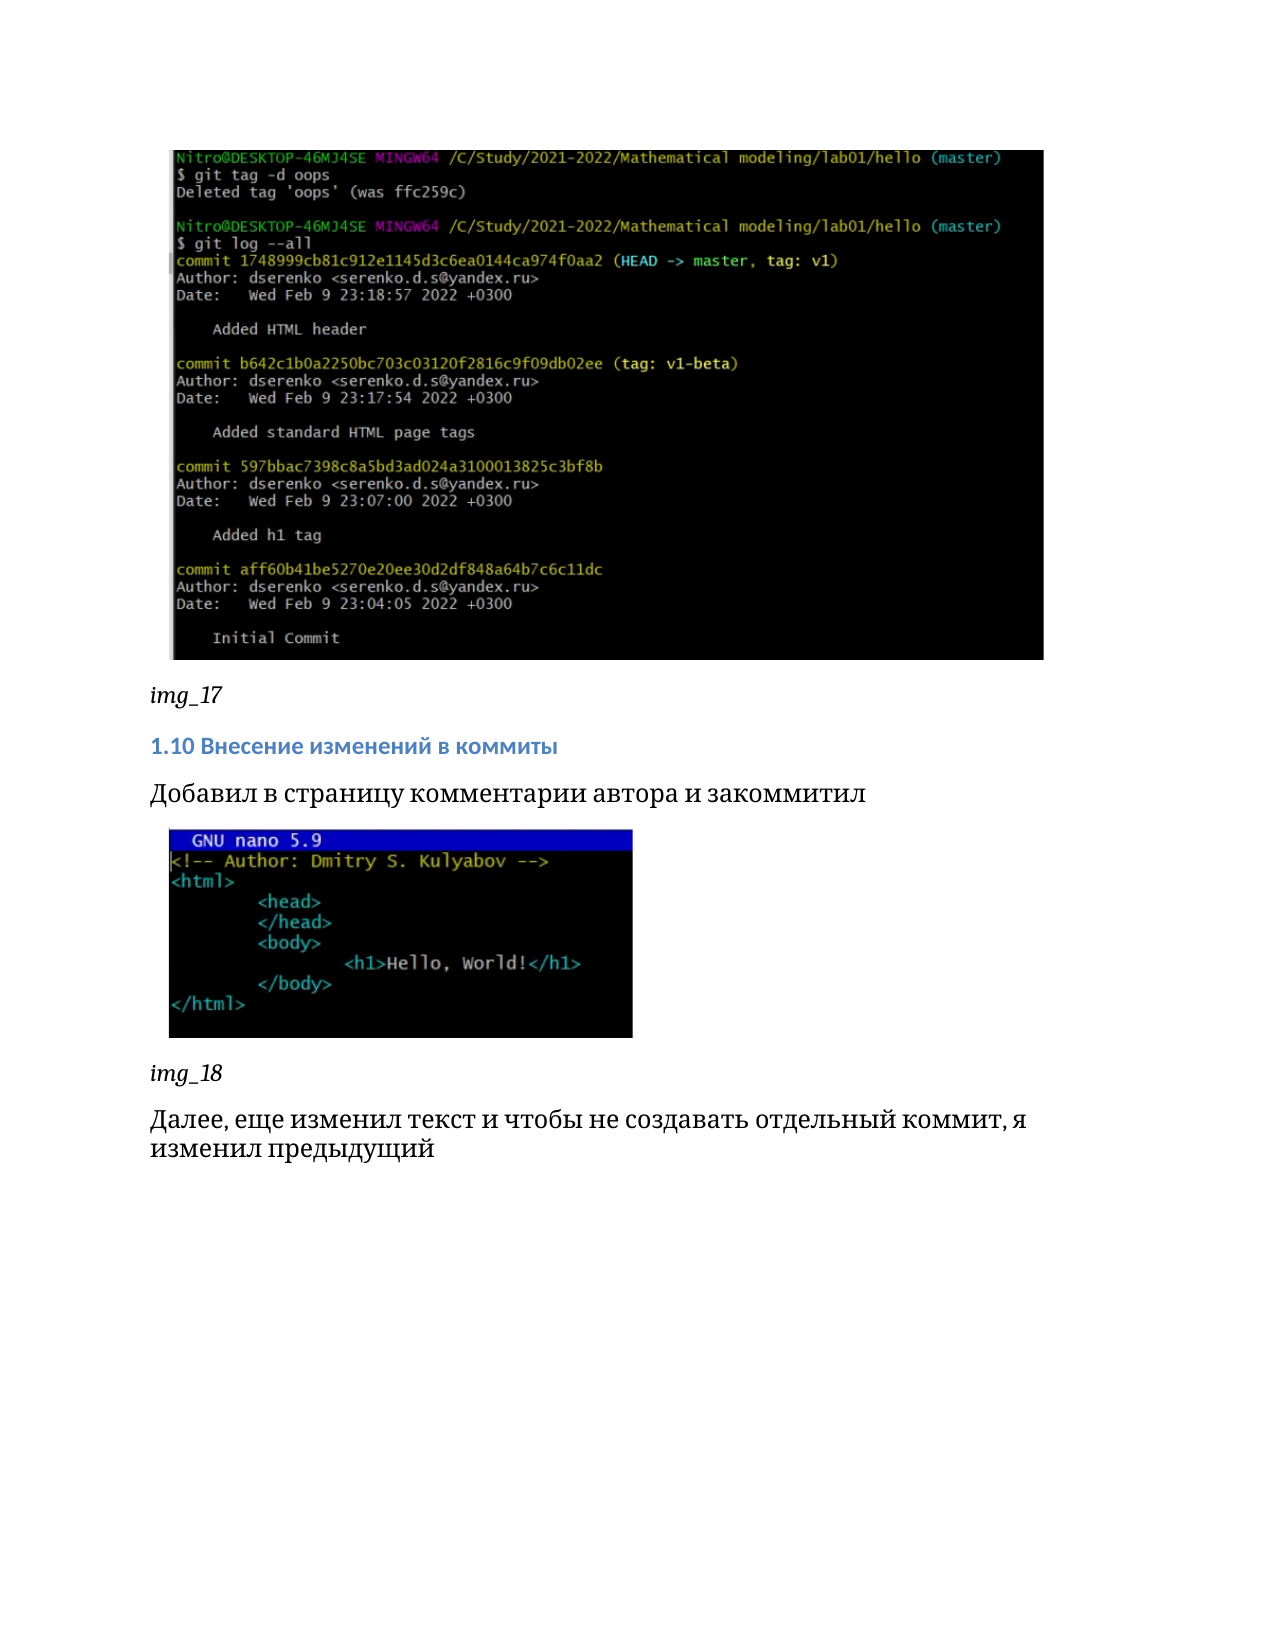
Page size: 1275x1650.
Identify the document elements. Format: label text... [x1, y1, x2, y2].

text img_18 [150, 1058, 1125, 1087]
picture [168, 150, 1044, 660]
subtitle 1.10 Внесение изменений в коммиты [150, 730, 1125, 761]
text img_17 [150, 681, 1125, 709]
picture [168, 827, 633, 1038]
text Добавил в страницу комментарии автора и закоммитил [150, 780, 1125, 808]
text Далее, еще изменил текст и чтобы не создавать отдельный коммит, я изменил предыдущий [150, 1106, 1125, 1163]
